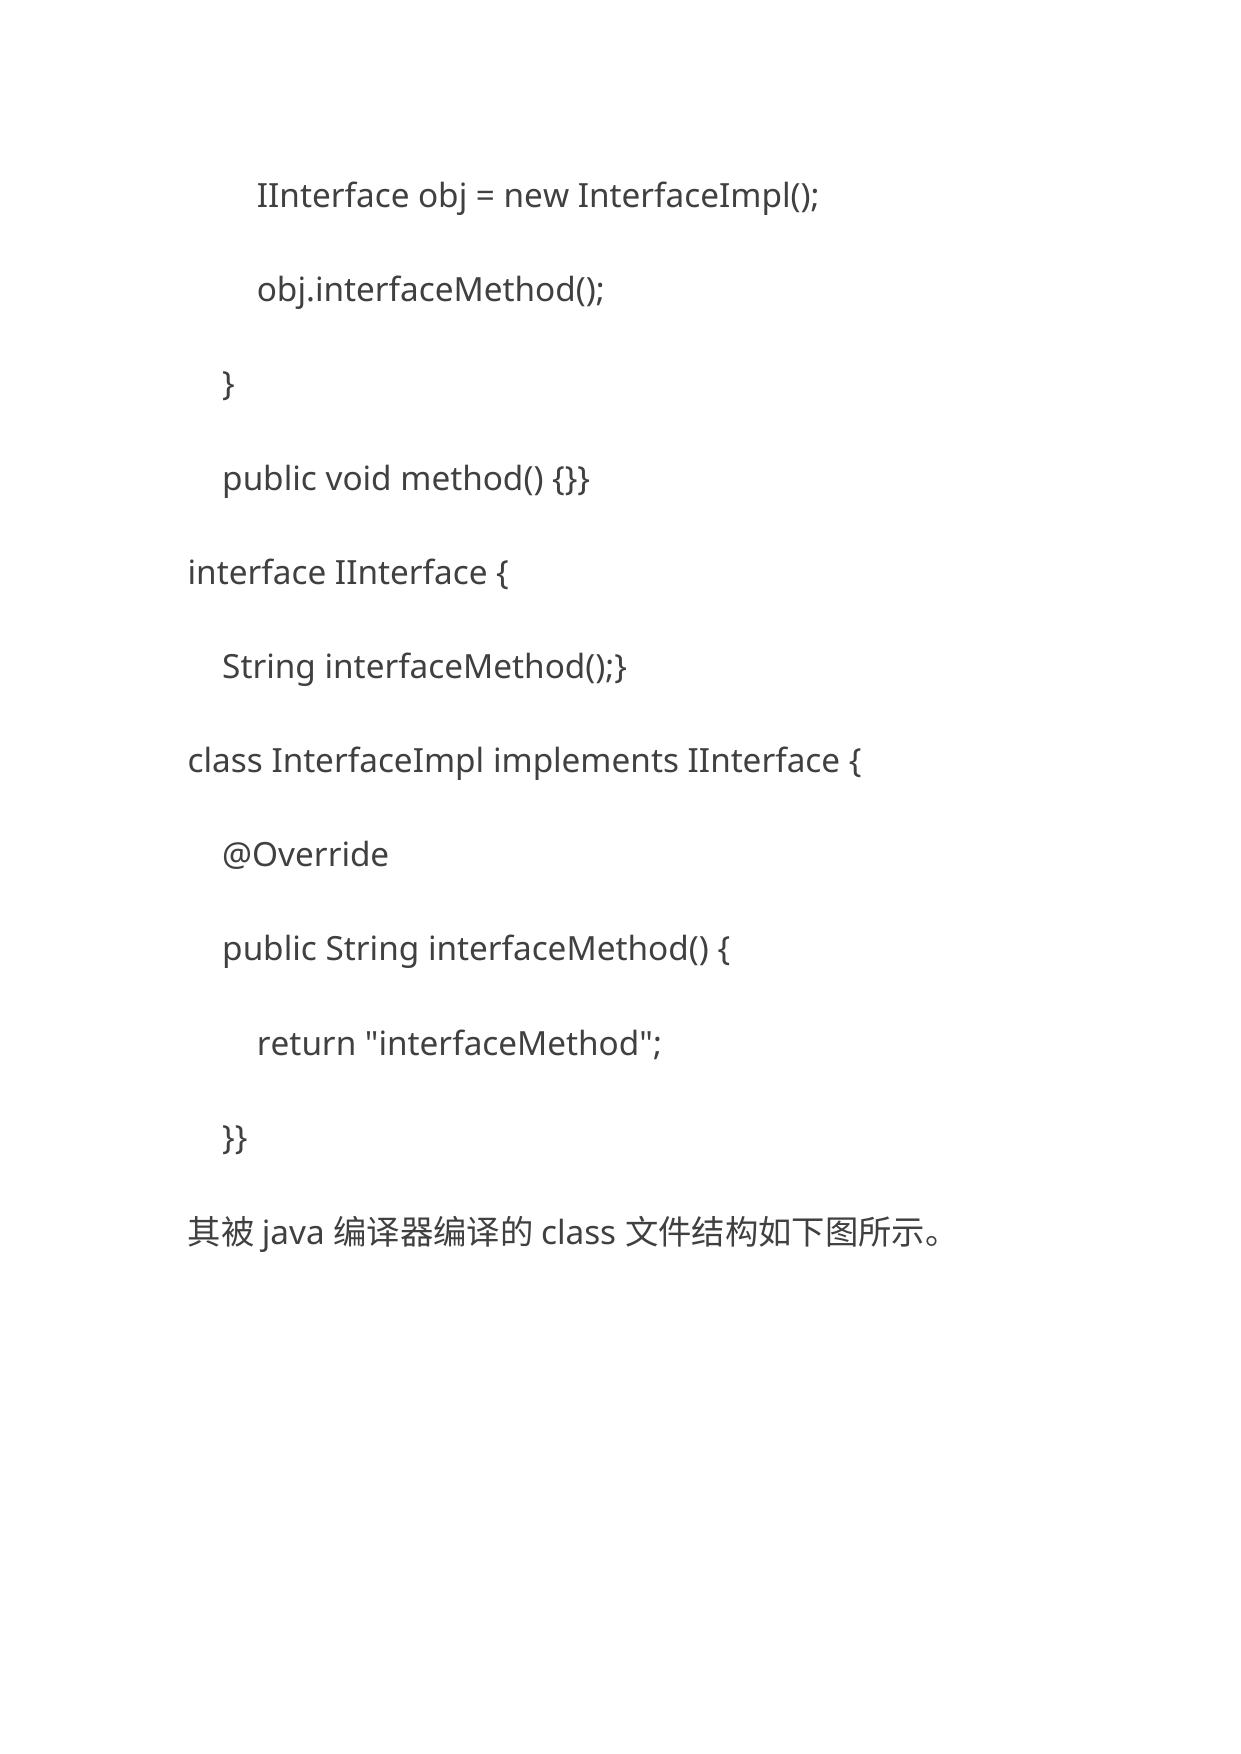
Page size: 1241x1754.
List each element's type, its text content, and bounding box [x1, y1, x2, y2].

text } [187, 350, 1053, 415]
text }} [187, 1104, 1053, 1169]
text public String interfaceMethod() { [187, 915, 1053, 980]
text obj.interfaceMethod(); [187, 256, 1053, 321]
text 其被 java 编译器编译的 class 文件结构如下图所示。 [187, 1198, 1053, 1263]
text public void method() {}} [187, 444, 1053, 509]
text @Override [187, 821, 1053, 886]
text class InterfaceImpl implements IInterface { [187, 727, 1053, 792]
text String interfaceMethod();} [187, 633, 1053, 698]
text interface IInterface { [187, 539, 1053, 604]
text IInterface obj = new InterfaceImpl(); [187, 162, 1053, 227]
text return "interfaceMethod"; [187, 1009, 1053, 1074]
